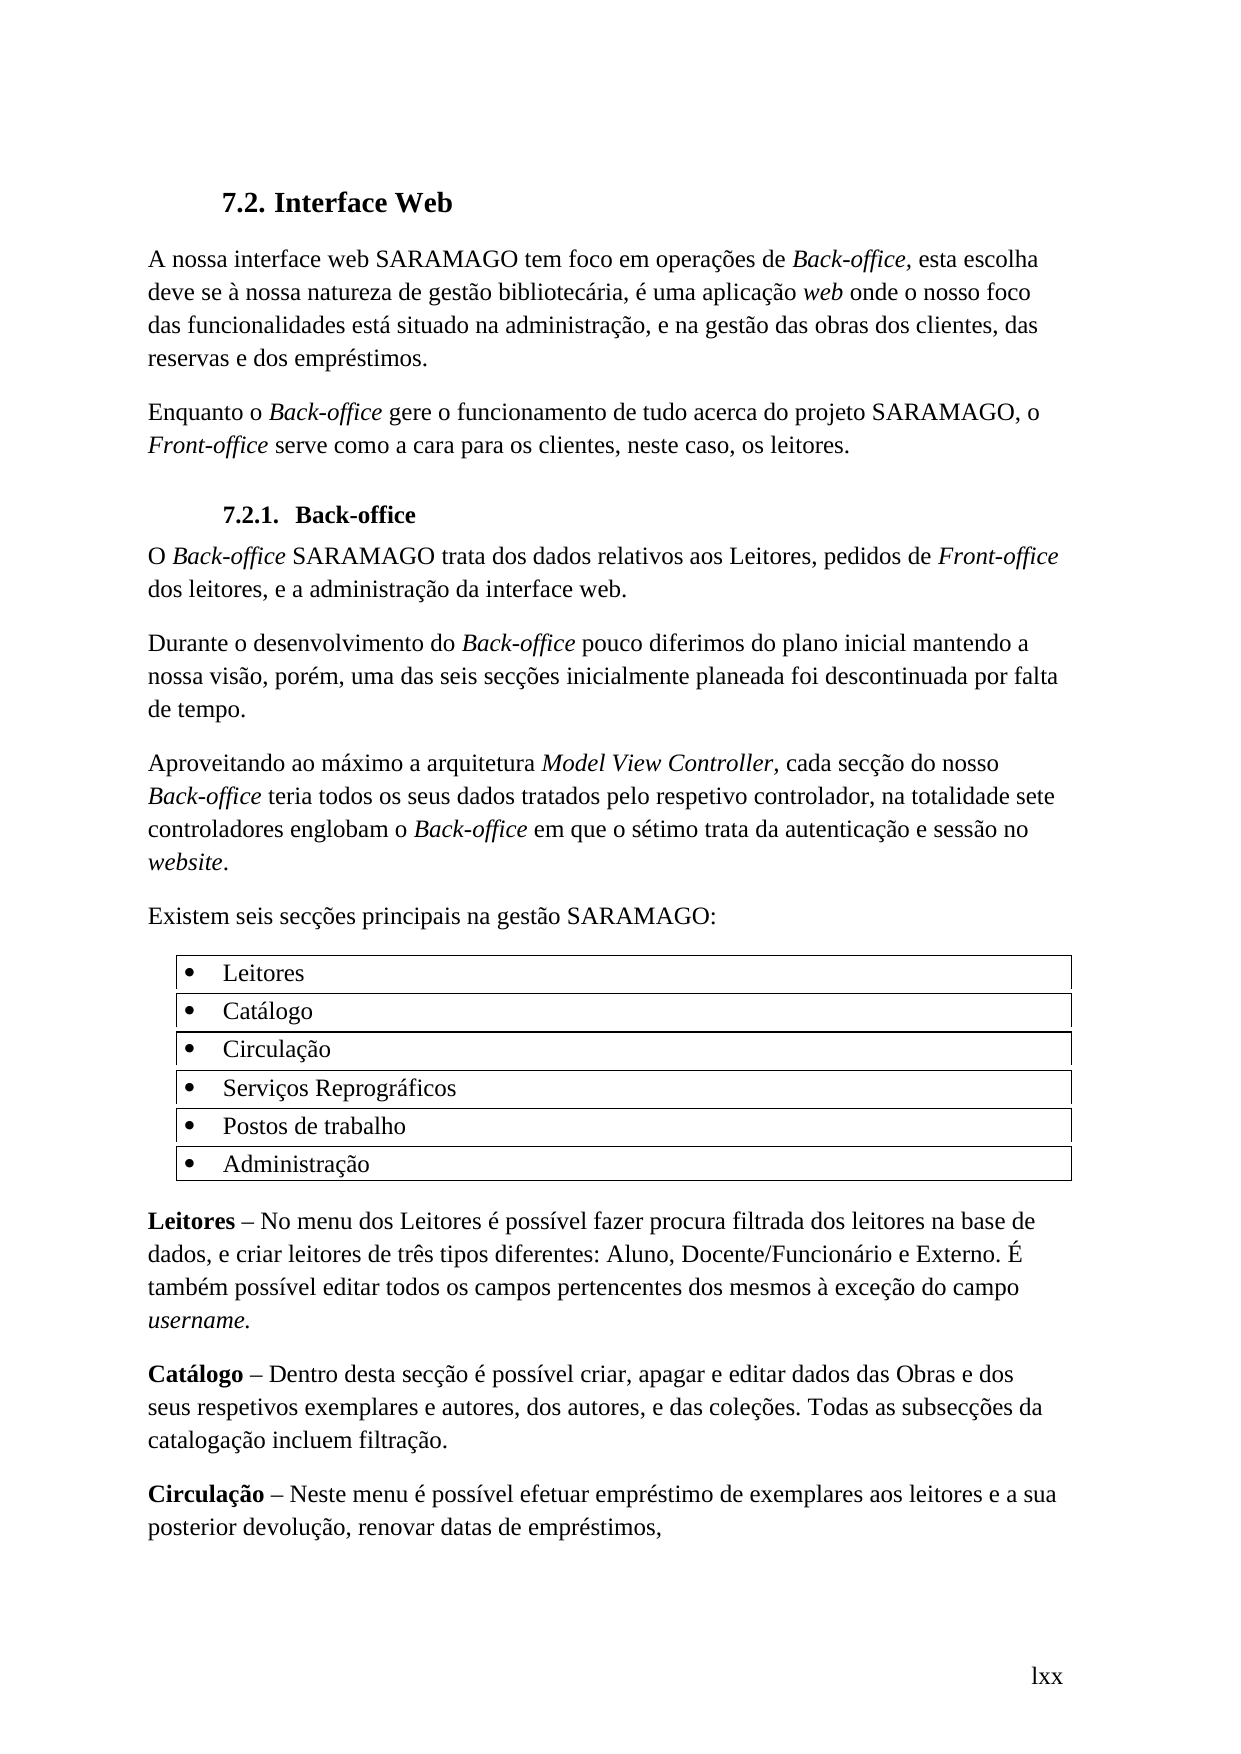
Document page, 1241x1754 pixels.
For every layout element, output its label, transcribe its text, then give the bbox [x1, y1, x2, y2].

text Durante o desenvolvimento do Back-office pouco diferimos do plano inicial mantendo a nossa visão, porém, uma das seis secções inicialmente planeada foi descontinuada por falta de tempo. [148, 628, 1063, 723]
list Circulação [177, 1033, 1071, 1065]
list Postos de trabalho [177, 1109, 1071, 1142]
text A nossa interface web SARAMAGO tem foco em operações de Back-office, esta escolha deve se à nossa natureza de gestão bibliotecária, é uma aplicação web onde o nosso foco das funcionalidades está situado na administração, e na gestão das obras dos clientes, das reservas e dos empréstimos. [148, 244, 1063, 372]
text Existem seis secções principais na gestão SARAMAGO: [148, 901, 1063, 930]
list Administração [177, 1147, 1071, 1180]
text O Back-office SARAMAGO trata dos dados relativos aos Leitores, pedidos de Front-office dos leitores, e a administração da interface web. [148, 541, 1063, 603]
text Catálogo – Dentro desta secção é possível criar, apagar e editar dados das Obras e dos seus respetivos exemplares e autores, dos autores, e das coleções. Todas as subsecções da catalogação incluem filtração. [148, 1359, 1063, 1454]
subtitle Back-office [223, 500, 1063, 529]
list Leitores [177, 956, 1071, 989]
text Circulação – Neste menu é possível efetuar empréstimo de exemplares aos leitores e a sua posterior devolução, renovar datas de empréstimos, [148, 1479, 1063, 1541]
list Catálogo [177, 994, 1071, 1027]
list Serviços Reprográficos [177, 1071, 1071, 1104]
subtitle Interface Web [222, 185, 1063, 219]
text Leitores – No menu dos Leitores é possível fazer procura filtrada dos leitores na base de dados, e criar leitores de três tipos diferentes: Aluno, Docente/Funcionário e Externo. É também possível editar todos os campos pertencentes dos mesmos à exceção do campo username. [148, 1206, 1063, 1334]
text Aproveitando ao máximo a arquitetura Model View Controller, cada secção do nosso Back-office teria todos os seus dados tratados pelo respetivo controlador, na totalidade sete controladores englobam o Back-office em que o sétimo trata da autenticação e sessão no website. [148, 748, 1063, 876]
text Enquanto o Back-office gere o funcionamento de tudo acerca do projeto SARAMAGO, o Front-office serve como a cara para os clientes, neste caso, os leitores. [148, 397, 1063, 458]
